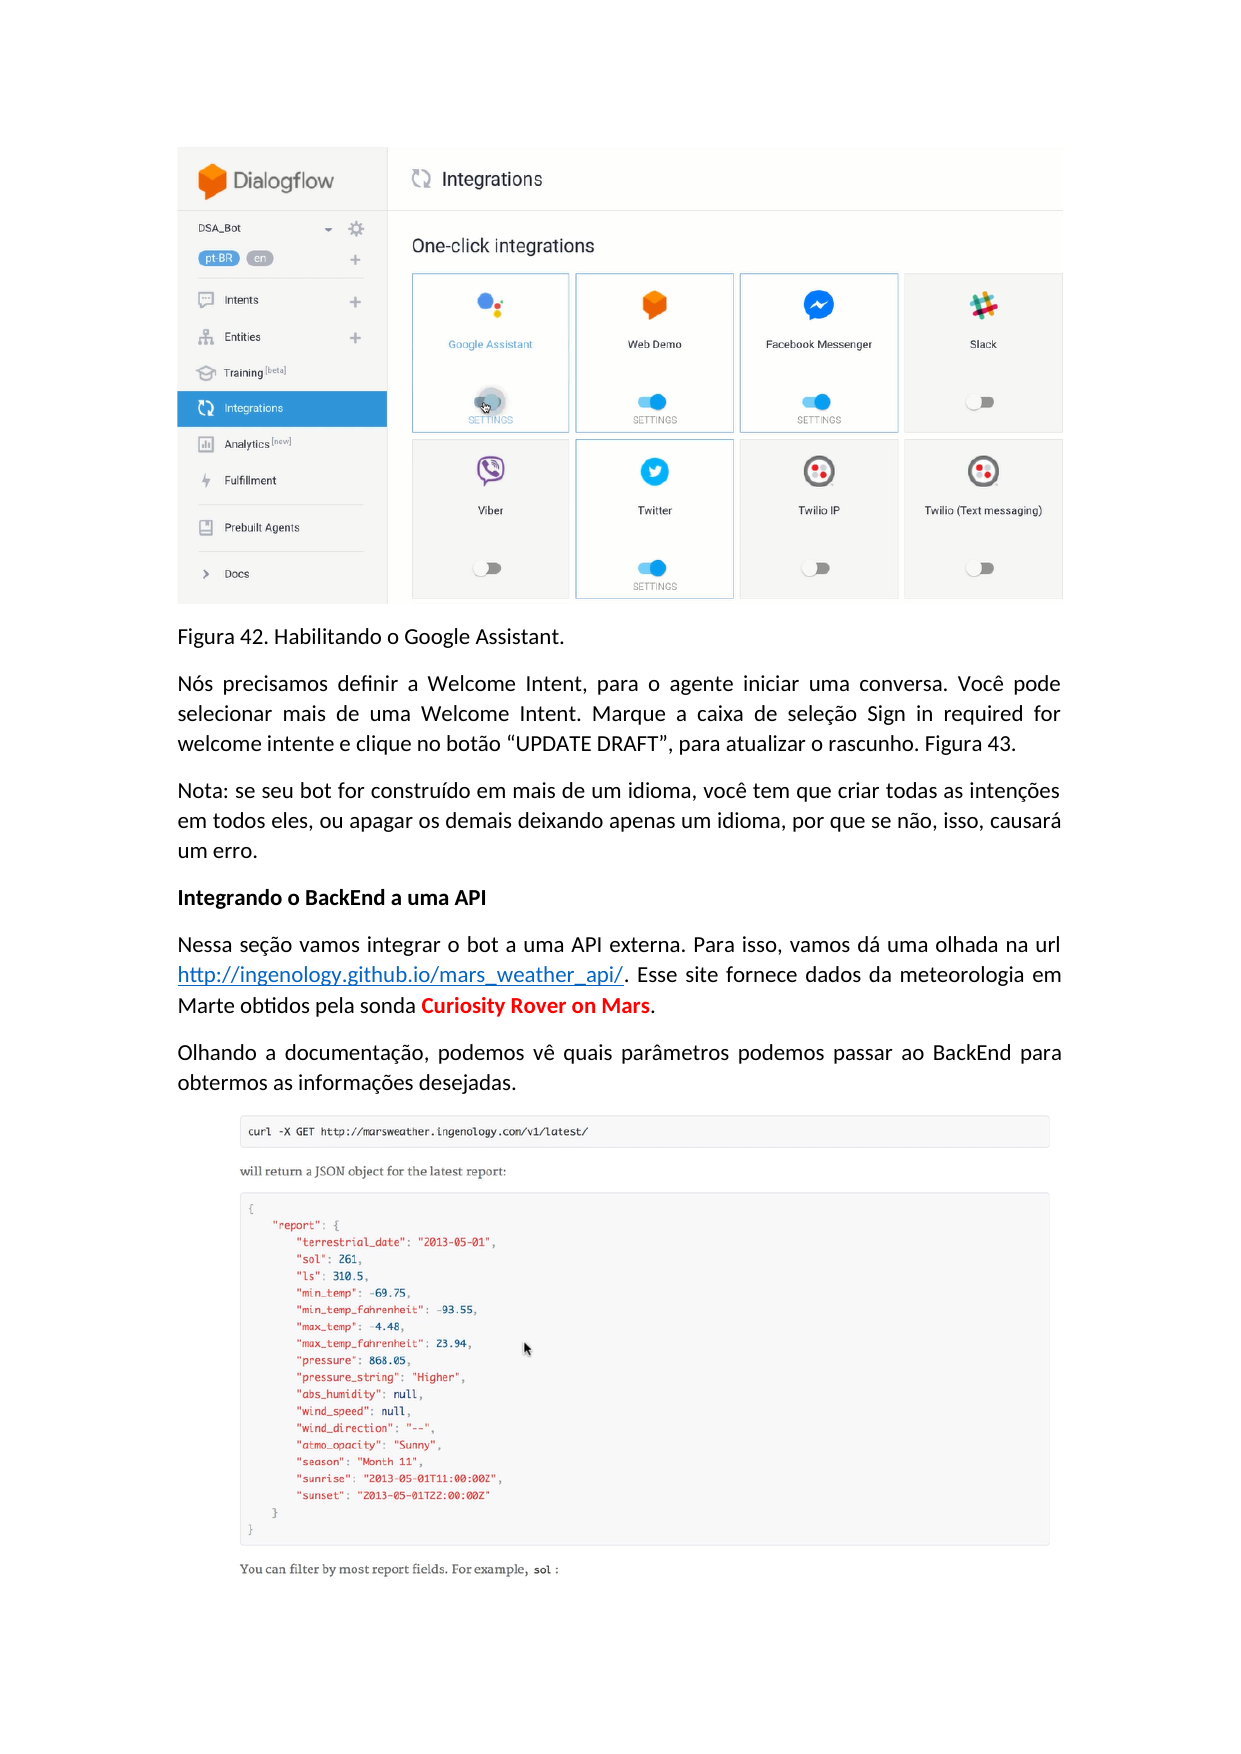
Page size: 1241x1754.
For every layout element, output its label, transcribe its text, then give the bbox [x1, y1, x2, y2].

picture [177, 147, 1063, 604]
text Figura 42. Habilitando o Google Assistant. [177, 622, 1063, 650]
picture [177, 1114, 1063, 1585]
text Nota: se seu bot for construído em mais de um idioma, você tem que criar todas as intenções em todos eles, ou apagar os demais deixando apenas um idioma, por que se não, isso, causará um erro. [177, 776, 1063, 865]
text Nós precisamos definir a Welcome Intent, para o agente iniciar uma conversa. Você pode selecionar mais de uma Welcome Intent. Marque a caixa de seleção Sign in required for welcome intente e clique no botão “UPDATE DRAFT”, para atualizar o rascunho. Figura 43. [177, 669, 1063, 757]
text Nessa seção vamos integrar o bot a uma API externa. Para isso, vamos dá uma olhada na url http://ingenology.github.io/mars_weather_api/. Esse site fornece dados da meteorologia em Marte obtidos pela sonda Curiosity Rover on Mars. [177, 930, 1063, 1019]
text Olhando a documentação, podemos vê quais parâmetros podemos passar ao BackEnd para obtermos as informações desejadas. [177, 1038, 1063, 1096]
text Integrando o BackEnd a uma API [177, 883, 1063, 912]
